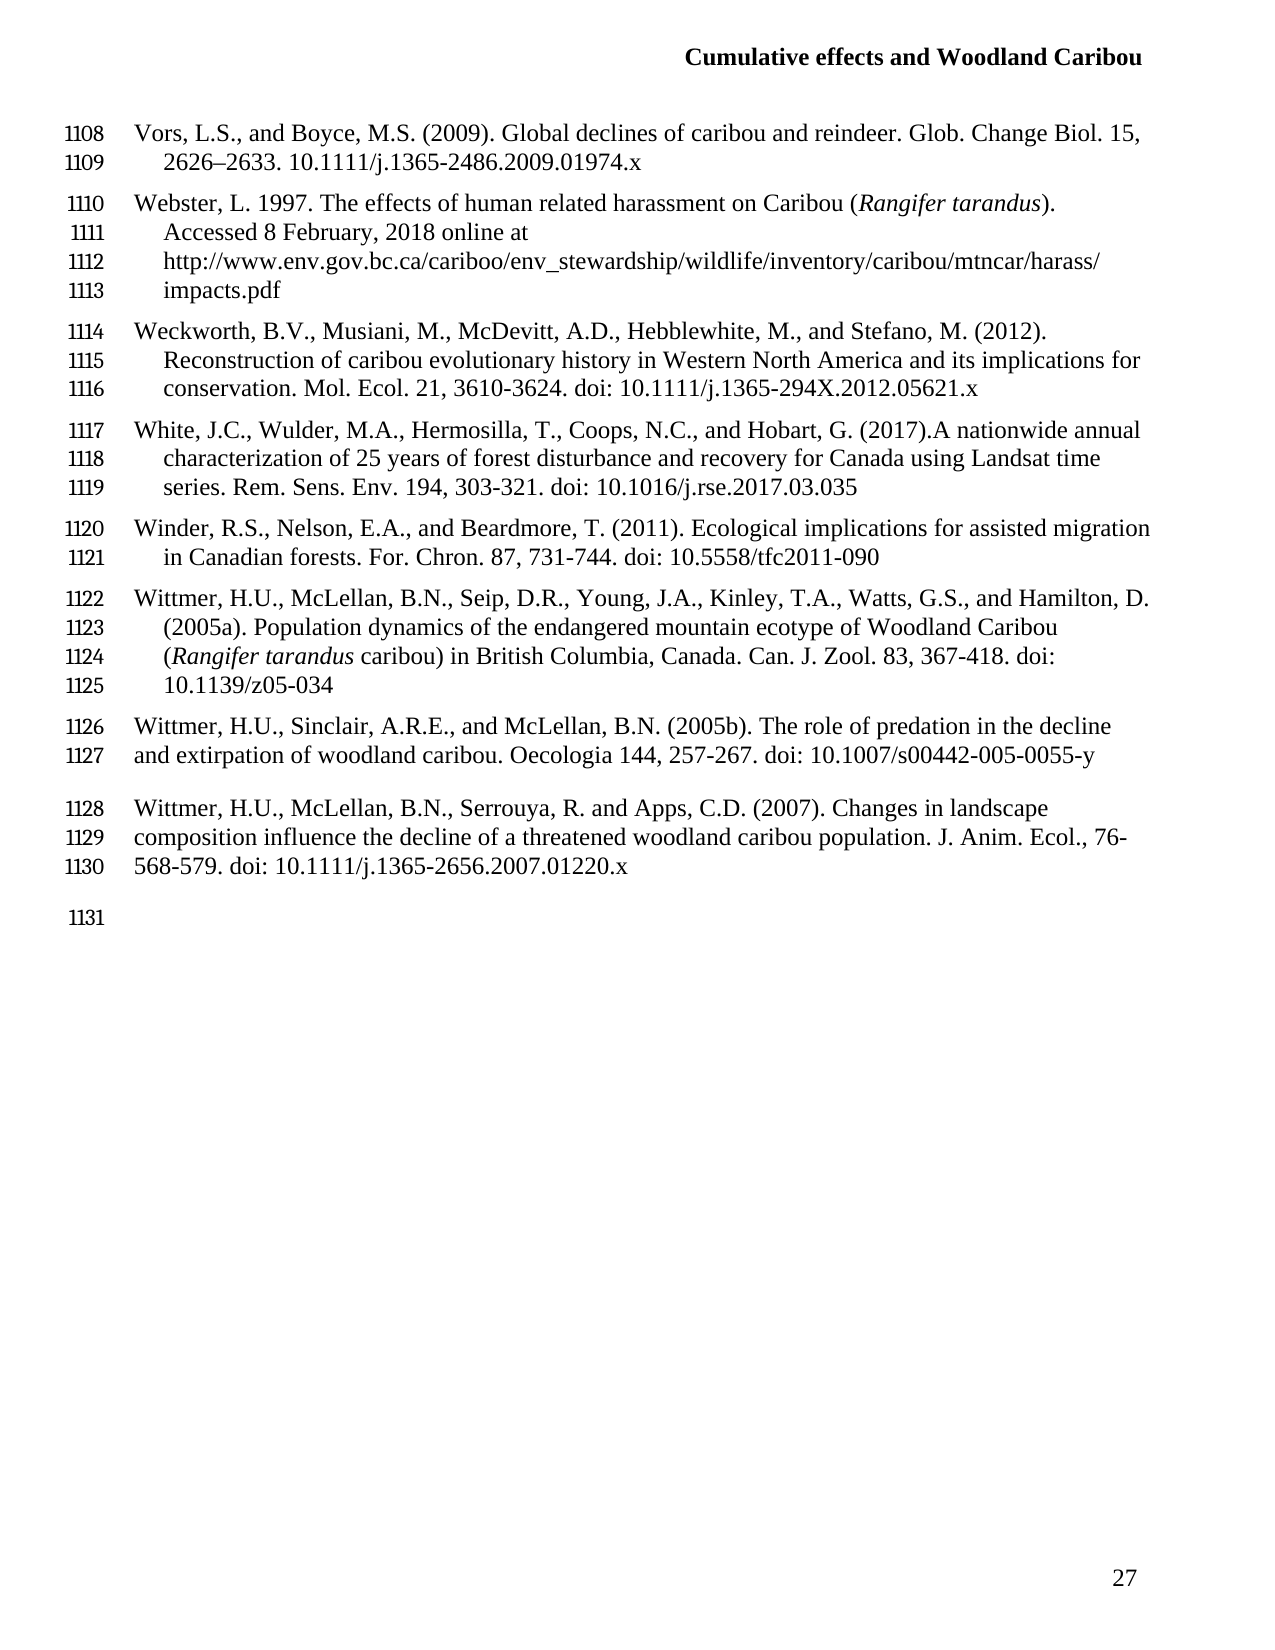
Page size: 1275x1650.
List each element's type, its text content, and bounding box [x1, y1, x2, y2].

text Wittmer, H.U., Sinclair, A.R.E., and McLellan, B.N. (2005b). The role of predation in the decline and extirpation of woodland caribou. Oecologia 144, 257-267. doi: 10.1007/s00442-005-0055-y [133, 711, 1152, 768]
text Vors, L.S., and Boyce, M.S. (2009). Global declines of caribou and reindeer. Glob. Change Biol. 15, 2626–2633. 10.1111/j.1365-2486.2009.01974.x [133, 118, 1152, 176]
text Webster, L. 1997. The effects of human related harassment on Caribou (Rangifer tarandus). Accessed 8 February, 2018 online at http://www.env.gov.bc.ca/cariboo/env_stewardship/wildlife/inventory/caribou/mtncar/harass/impacts.pdf [133, 188, 1152, 303]
text Wittmer, H.U., McLellan, B.N., Seip, D.R., Young, J.A., Kinley, T.A., Watts, G.S., and Hamilton, D. (2005a). Population dynamics of the endangered mountain ecotype of Woodland Caribou (Rangifer tarandus caribou) in British Columbia, Canada. Can. J. Zool. 83, 367-418. doi: 10.1139/z05-034 [133, 583, 1152, 698]
text Wittmer, H.U., McLellan, B.N., Serrouya, R. and Apps, C.D. (2007). Changes in landscape composition influence the decline of a threatened woodland caribou population. J. Anim. Ecol., 76-568-579. doi: 10.1111/j.1365-2656.2007.01220.x [133, 793, 1152, 880]
text Winder, R.S., Nelson, E.A., and Beardmore, T. (2011). Ecological implications for assisted migration in Canadian forests. For. Chron. 87, 731-744. doi: 10.5558/tfc2011-090 [133, 513, 1152, 571]
text Weckworth, B.V., Musiani, M., McDevitt, A.D., Hebblewhite, M., and Stefano, M. (2012). Reconstruction of caribou evolutionary history in Western North America and its implications for conservation. Mol. Ecol. 21, 3610-3624. doi: 10.1111/j.1365-294X.2012.05621.x [133, 316, 1152, 402]
text White, J.C., Wulder, M.A., Hermosilla, T., Coops, N.C., and Hobart, G. (2017).A nationwide annual characterization of 25 years of forest disturbance and recovery for Canada using Landsat time series. Rem. Sens. Env. 194, 303-321. doi: 10.1016/j.rse.2017.03.035 [133, 415, 1152, 501]
